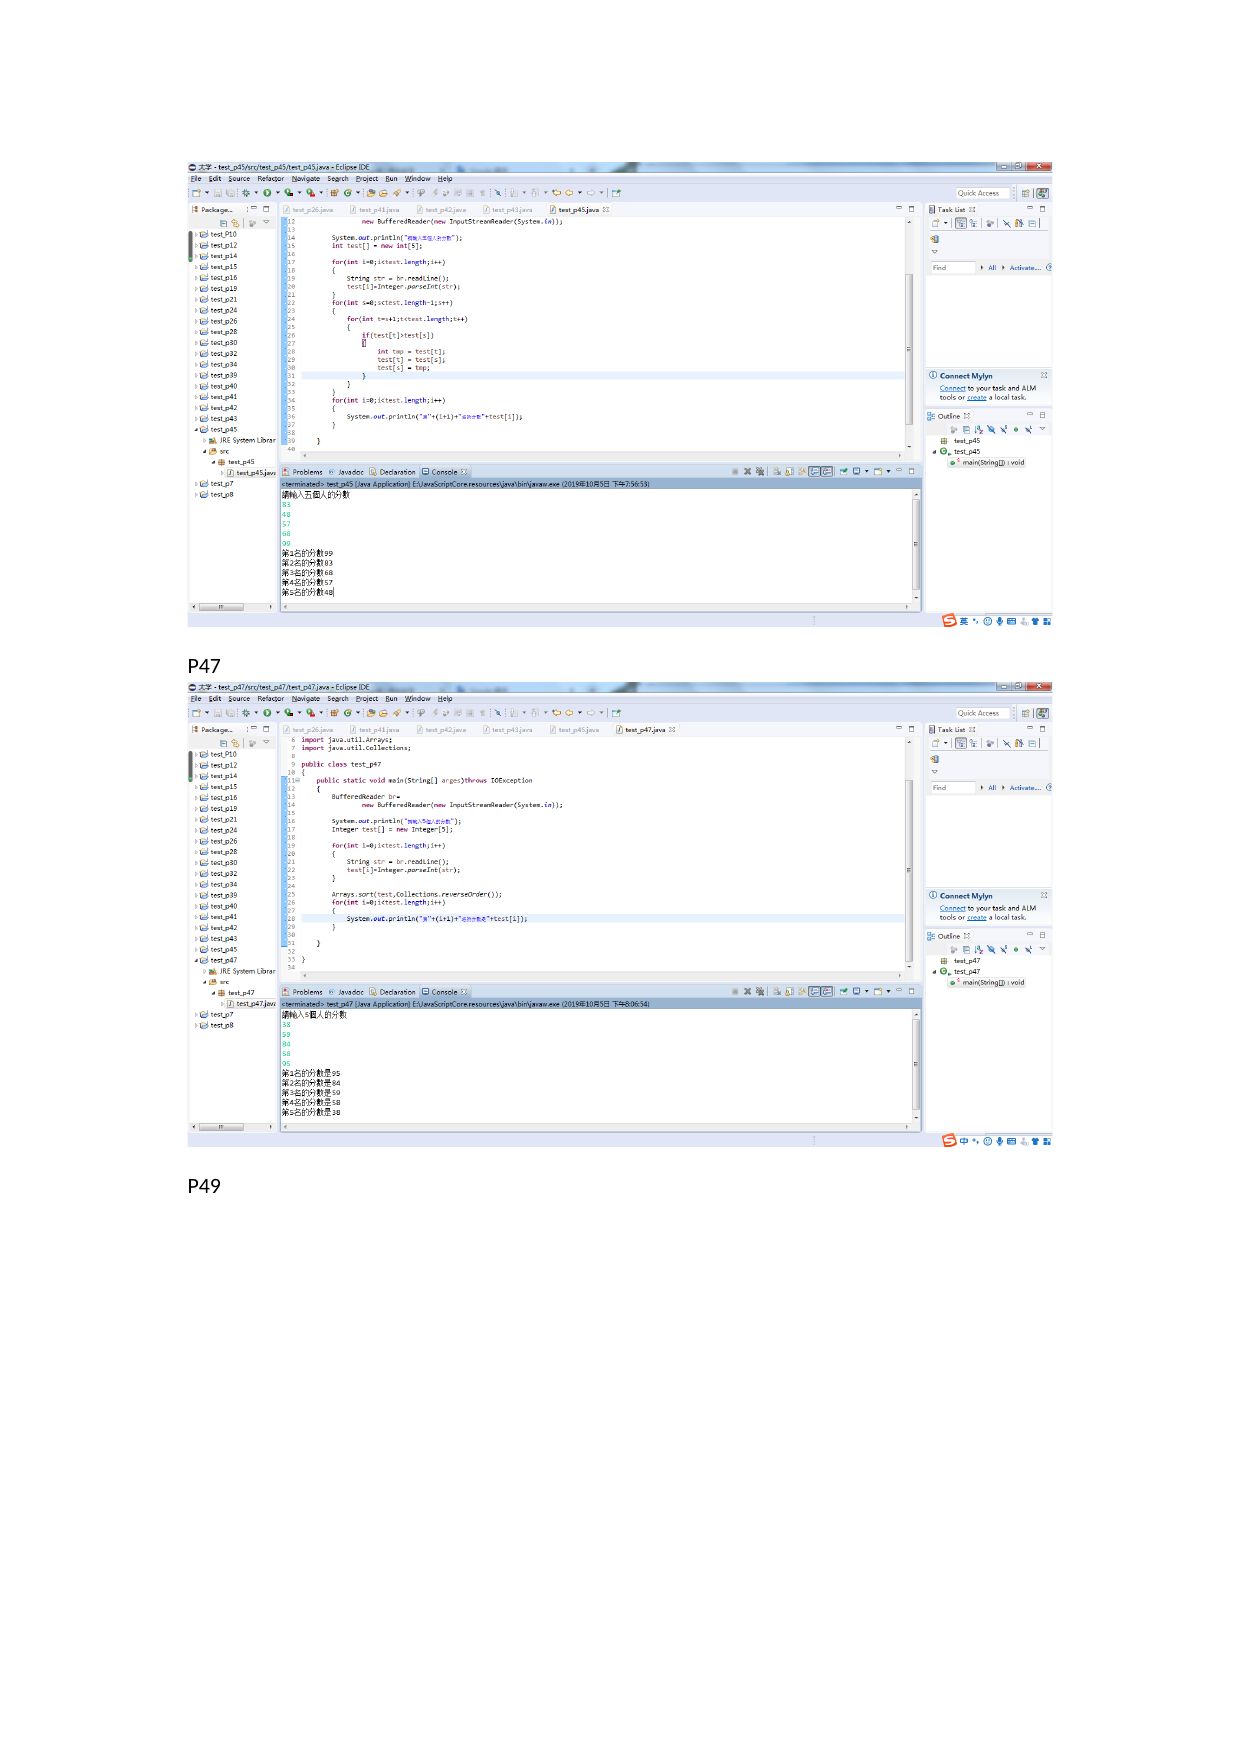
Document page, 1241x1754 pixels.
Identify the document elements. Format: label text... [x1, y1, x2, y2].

text P49 [187, 1169, 1053, 1202]
picture [187, 682, 1053, 1147]
picture [187, 162, 1053, 627]
text P47 [187, 649, 1053, 682]
